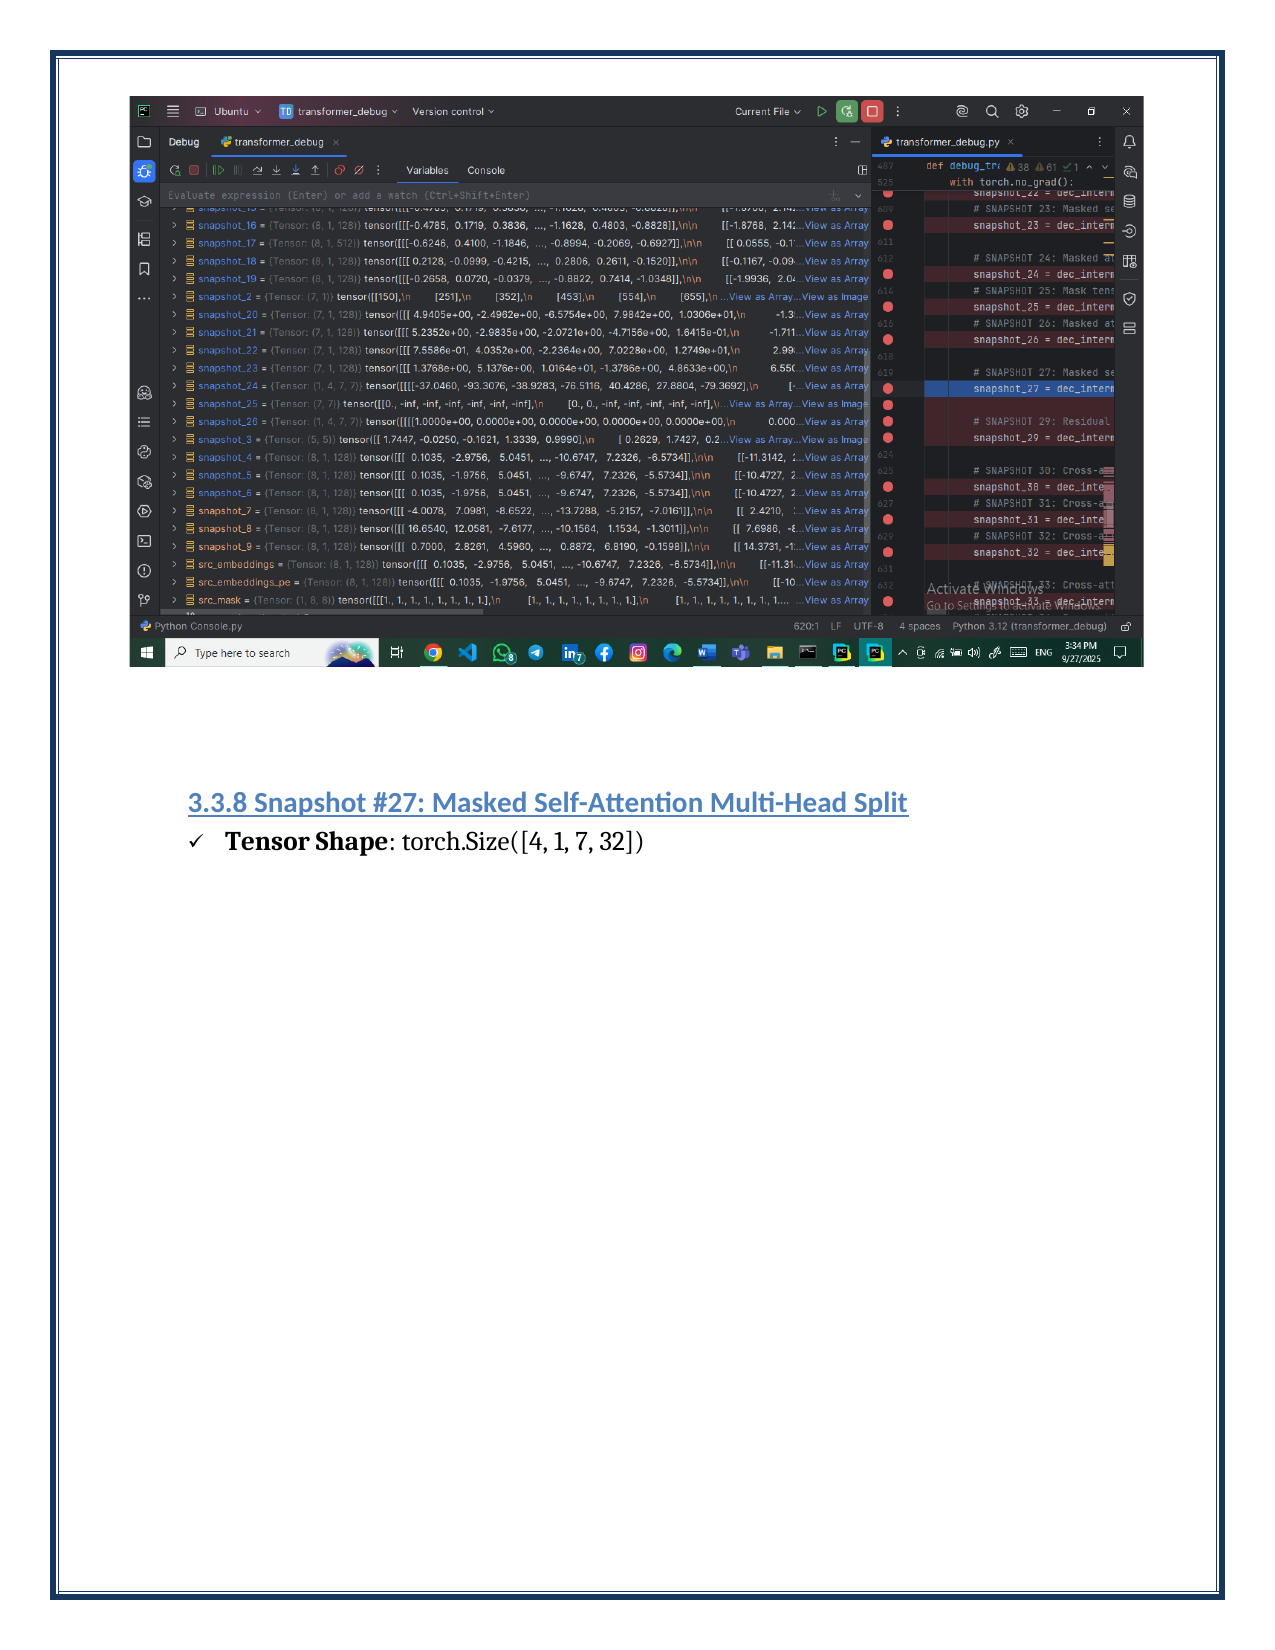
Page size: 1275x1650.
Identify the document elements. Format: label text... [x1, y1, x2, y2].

subtitle 3.3.8 Snapshot #27: Masked Self-Attention Multi-Head Split [187, 784, 1087, 820]
picture [129, 96, 1144, 667]
list Tensor Shape: torch.Size([4, 1, 7, 32]) [187, 826, 1087, 857]
